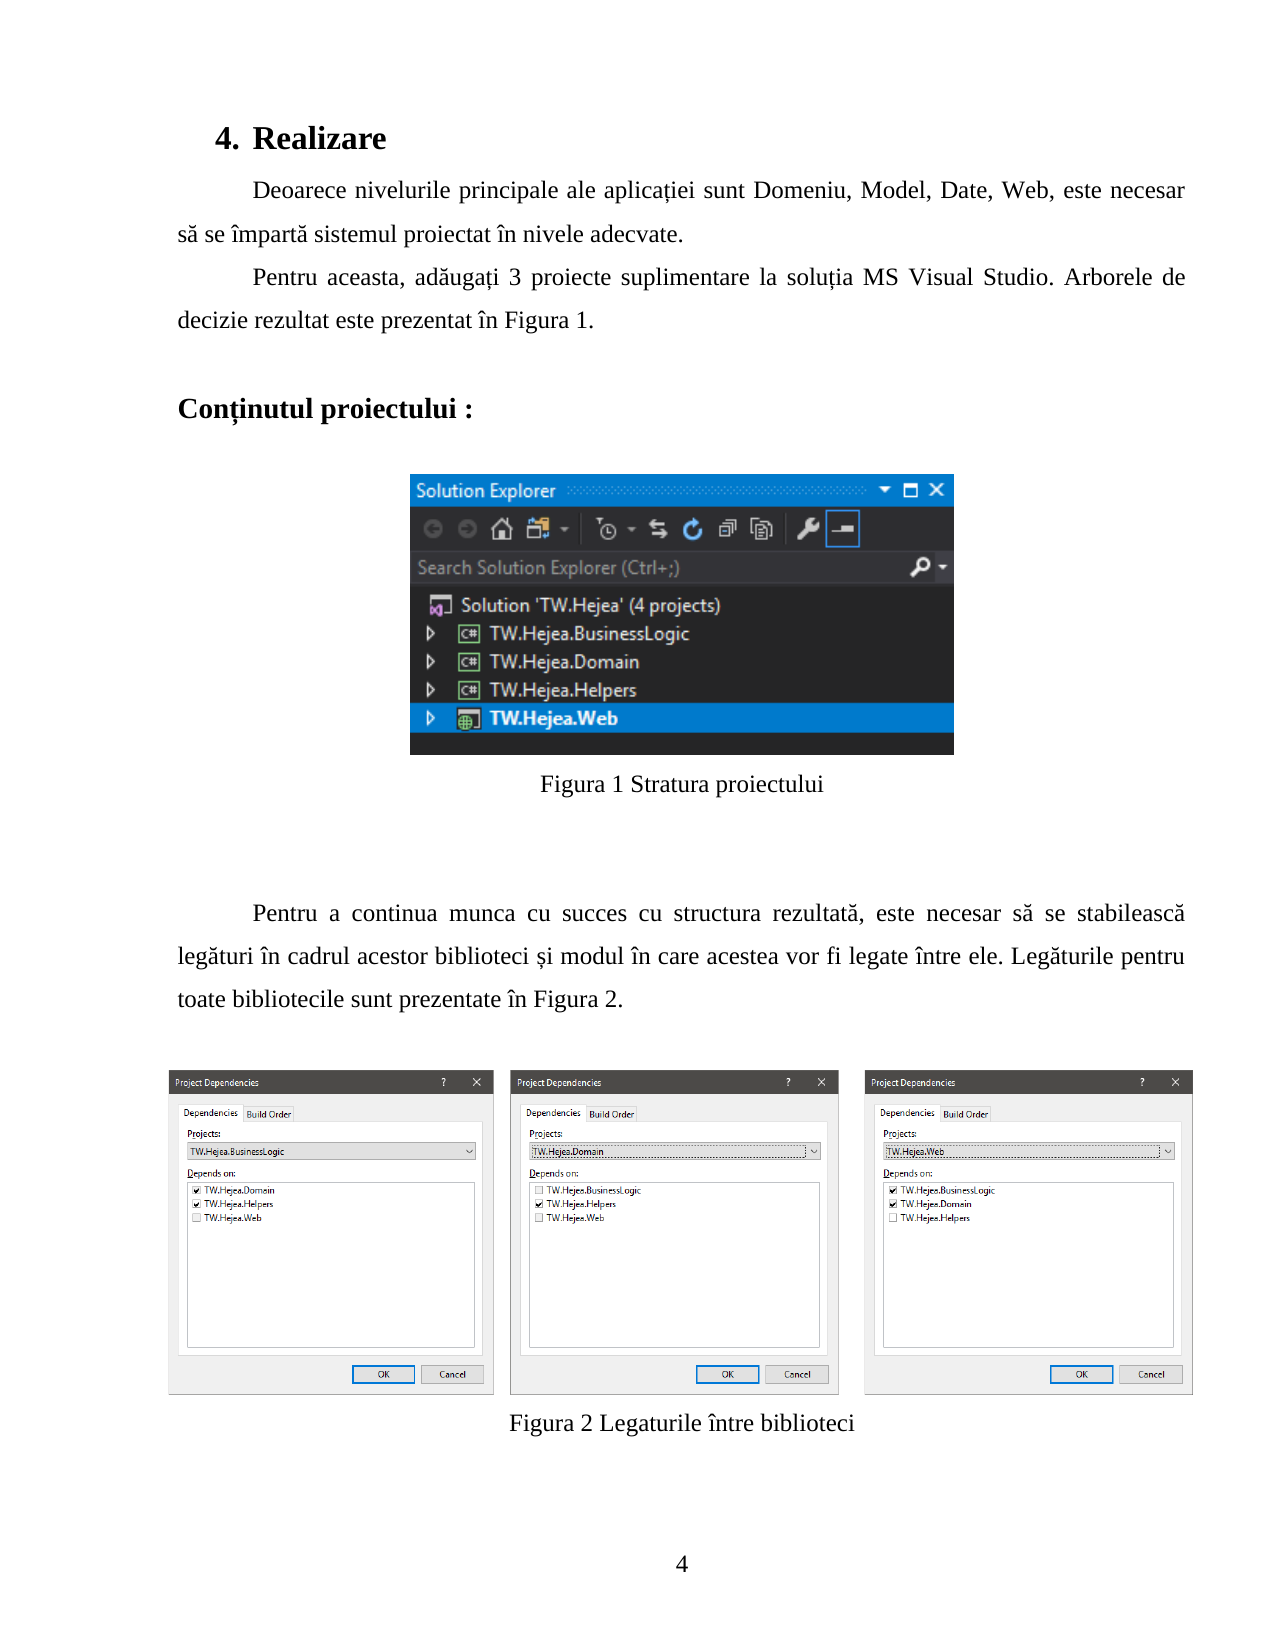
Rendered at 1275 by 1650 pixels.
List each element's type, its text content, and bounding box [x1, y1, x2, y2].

picture [168, 1070, 494, 1395]
table_header [158, 1070, 497, 1408]
text Conținutul proiectului : [177, 391, 1186, 425]
text Pentru a continua munca cu succes cu structura rezultată, este necesar să se stabilească legături în cadrul acestor biblioteci și modul în care acestea vor fi legate între ele. Legăturile pentru toate bibliotecile sunt prezentate în Figura 2. [177, 898, 1186, 1013]
picture [864, 1070, 1193, 1395]
text Pentru aceasta, adăugați 3 proiecte suplimentare la soluția MS Visual Studio. Arborele de decizie rezultat este prezentat în Figura 1. [177, 262, 1186, 334]
table_header [497, 1070, 852, 1408]
subtitle Realizare [215, 118, 1186, 156]
text Deoarece nivelurile principale ale aplicației sunt Domeniu, Model, Date, Web, este necesar să se împartă sistemul proiectat în nivele adecvate. [177, 176, 1186, 247]
table_cell Figura 2 Legaturile între biblioteci [158, 1409, 1206, 1452]
picture [410, 474, 954, 755]
table_header Figura 1 Stratura proiectului [134, 475, 1230, 812]
table_header [852, 1070, 1206, 1408]
picture [510, 1070, 839, 1395]
